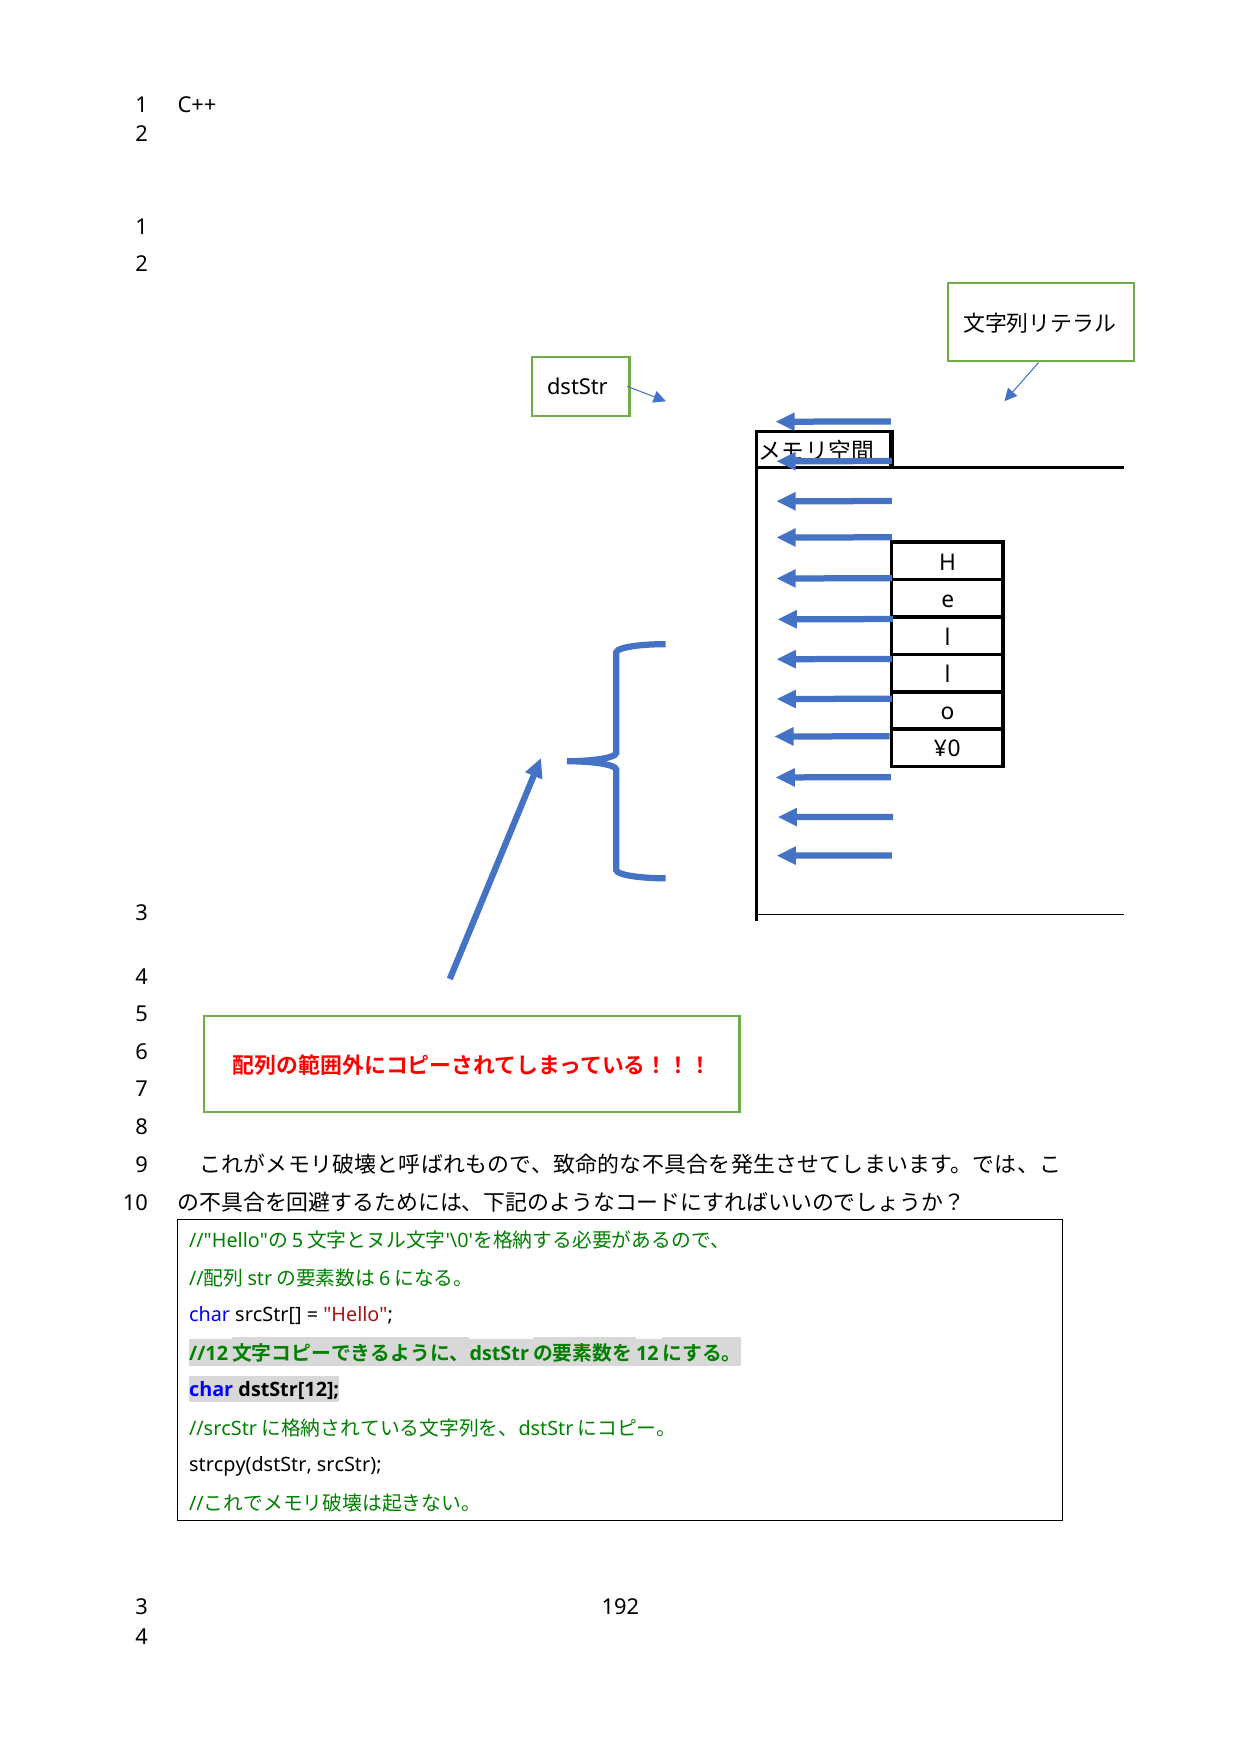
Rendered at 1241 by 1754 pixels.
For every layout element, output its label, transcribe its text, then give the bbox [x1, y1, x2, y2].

text これがメモリ破壊と呼ばれもので、致命的な不具合を発生させてしまいます。では、この不具合を回避するためには、下記のようなコードにすればいいのでしょうか？ [177, 1144, 1063, 1219]
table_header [178, 1220, 1062, 1520]
